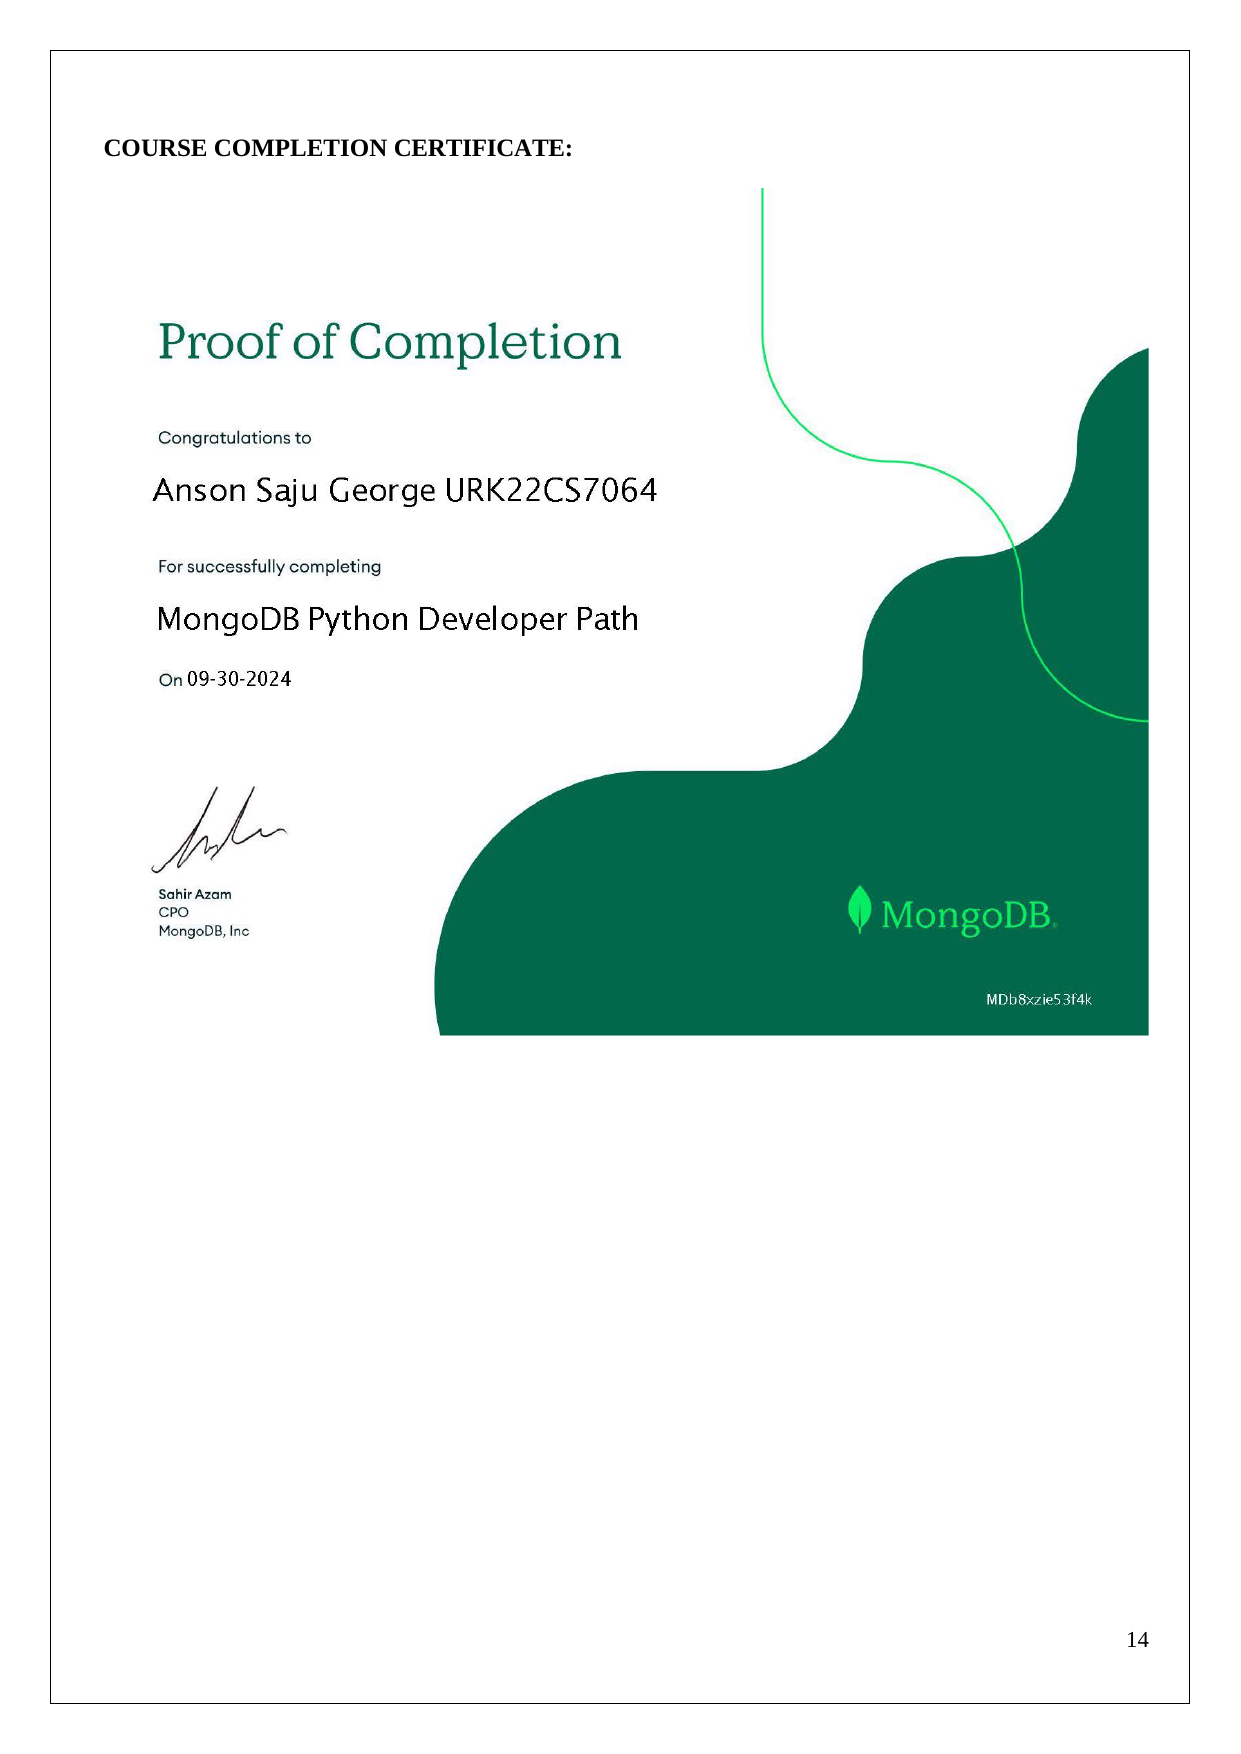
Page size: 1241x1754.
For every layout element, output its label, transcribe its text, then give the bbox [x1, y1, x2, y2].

picture [54, 188, 1149, 1036]
text COURSE COMPLETION CERTIFICATE: [103, 133, 1149, 162]
